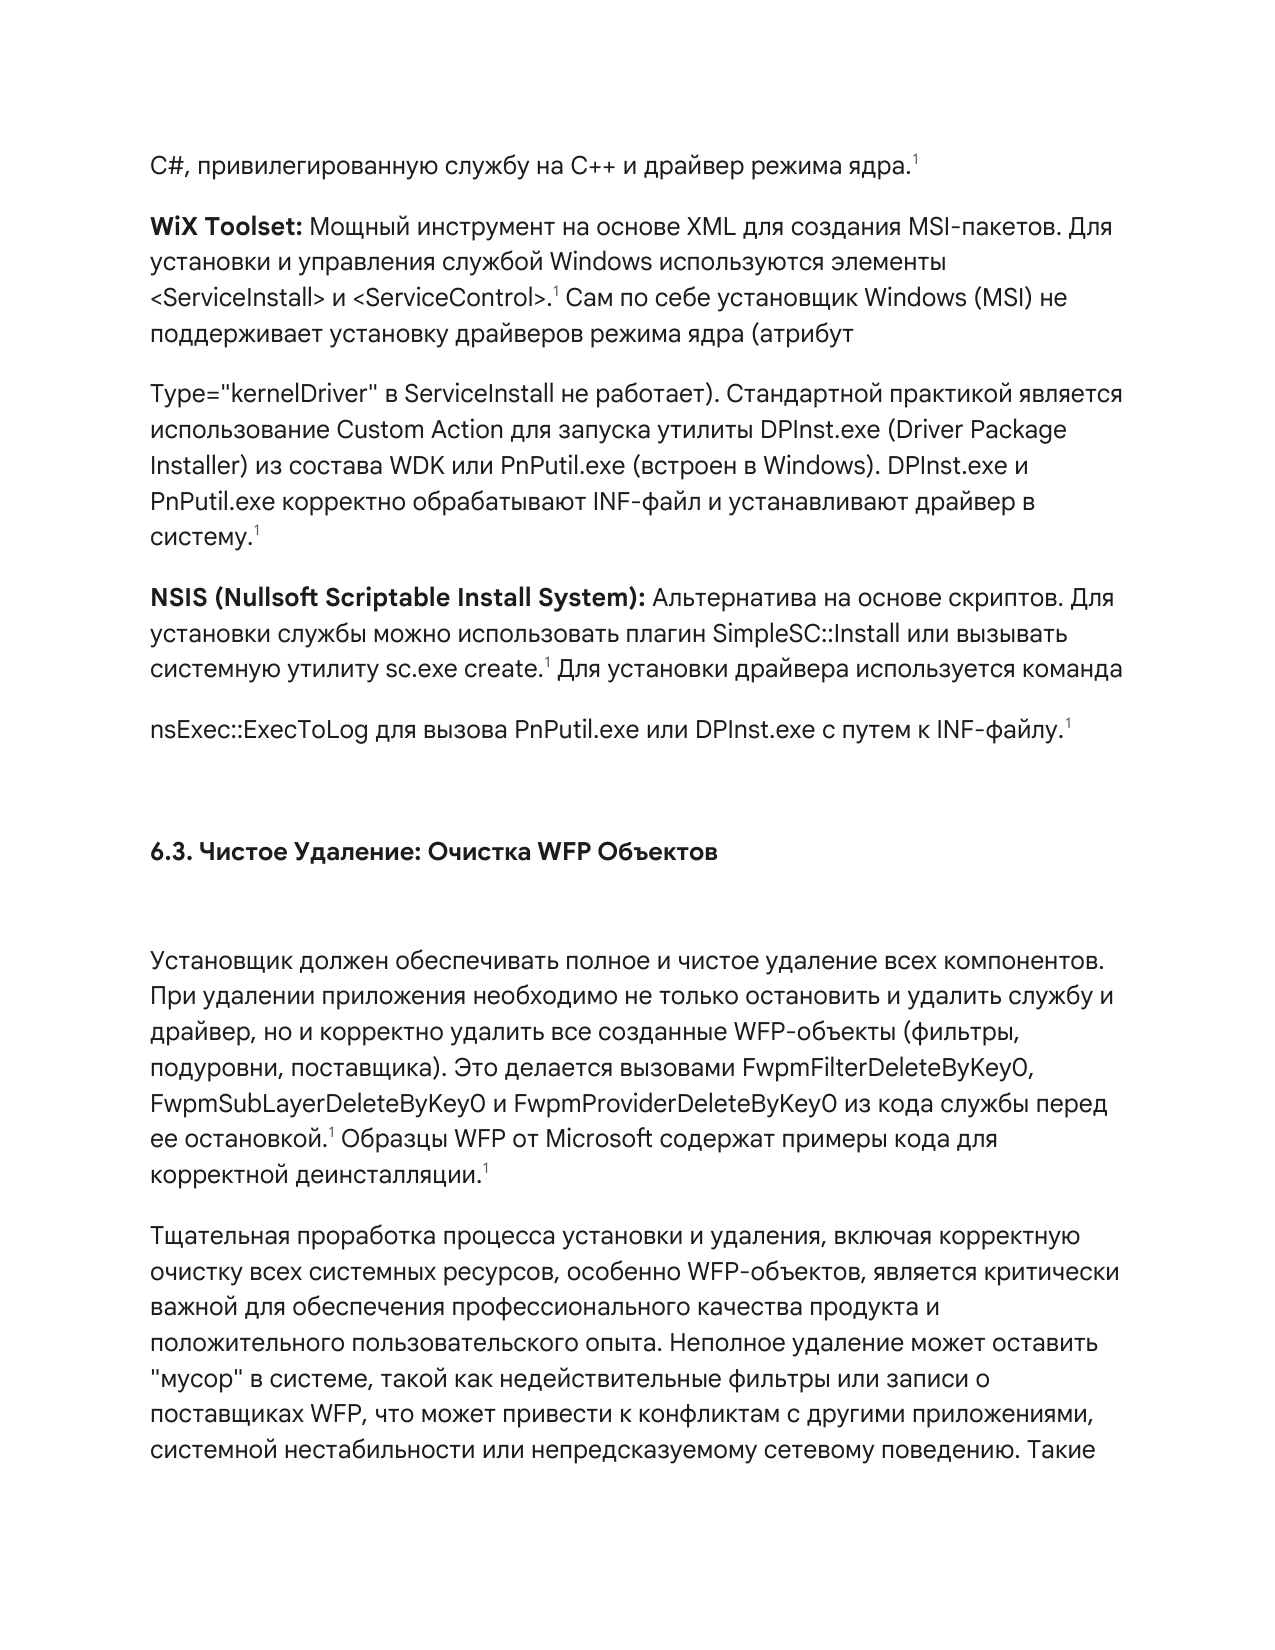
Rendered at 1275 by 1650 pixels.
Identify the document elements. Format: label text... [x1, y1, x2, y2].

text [150, 150, 1125, 181]
text Type="kernelDriver" в ServiceInstall не работает). Стандартной практикой является использование Custom Action для запуска утилиты DPInst.exe (Driver Package Installer) из состава WDK или PnPutil.exe (встроен в Windows). DPInst.exe и PnPutil.exe корректно обрабатывают INF-файл и устанавливают драйвер в систему.1 [150, 379, 1125, 553]
text WiX Toolset: Мощный инструмент на основе XML для создания MSI-пакетов. Для установки и управления службой Windows используются элементы <ServiceInstall> и <ServiceControl>.1 Сам по себе установщик Windows (MSI) не поддерживает установку драйверов режима ядра (атрибут [150, 211, 1125, 349]
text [150, 1220, 1125, 1466]
text NSIS (Nullsoft Scriptable Install System): Альтернатива на основе скриптов. Для установки службы можно использовать плагин SimpleSC::Install или вызывать системную утилиту sc.exe create.1 Для установки драйвера используется команда [150, 582, 1125, 685]
text nsExec::ExecToLog для вызова PnPutil.exe или DPInst.exe с путем к INF-файлу.1 [150, 714, 1125, 746]
subtitle 6.3. Чистое Удаление: Очистка WFP Объектов [150, 836, 1125, 867]
text Установщик должен обеспечивать полное и чистое удаление всех компонентов. При удалении приложения необходимо не только остановить и удалить службу и драйвер, но и корректно удалить все созданные WFP-объекты (фильтры, подуровни, поставщика). Это делается вызовами FwpmFilterDeleteByKey0, FwpmSubLayerDeleteByKey0 и FwpmProviderDeleteByKey0 из кода службы перед ее остановкой.1 Образцы WFP от Microsoft содержат примеры кода для корректной деинсталляции.1 [150, 945, 1125, 1191]
